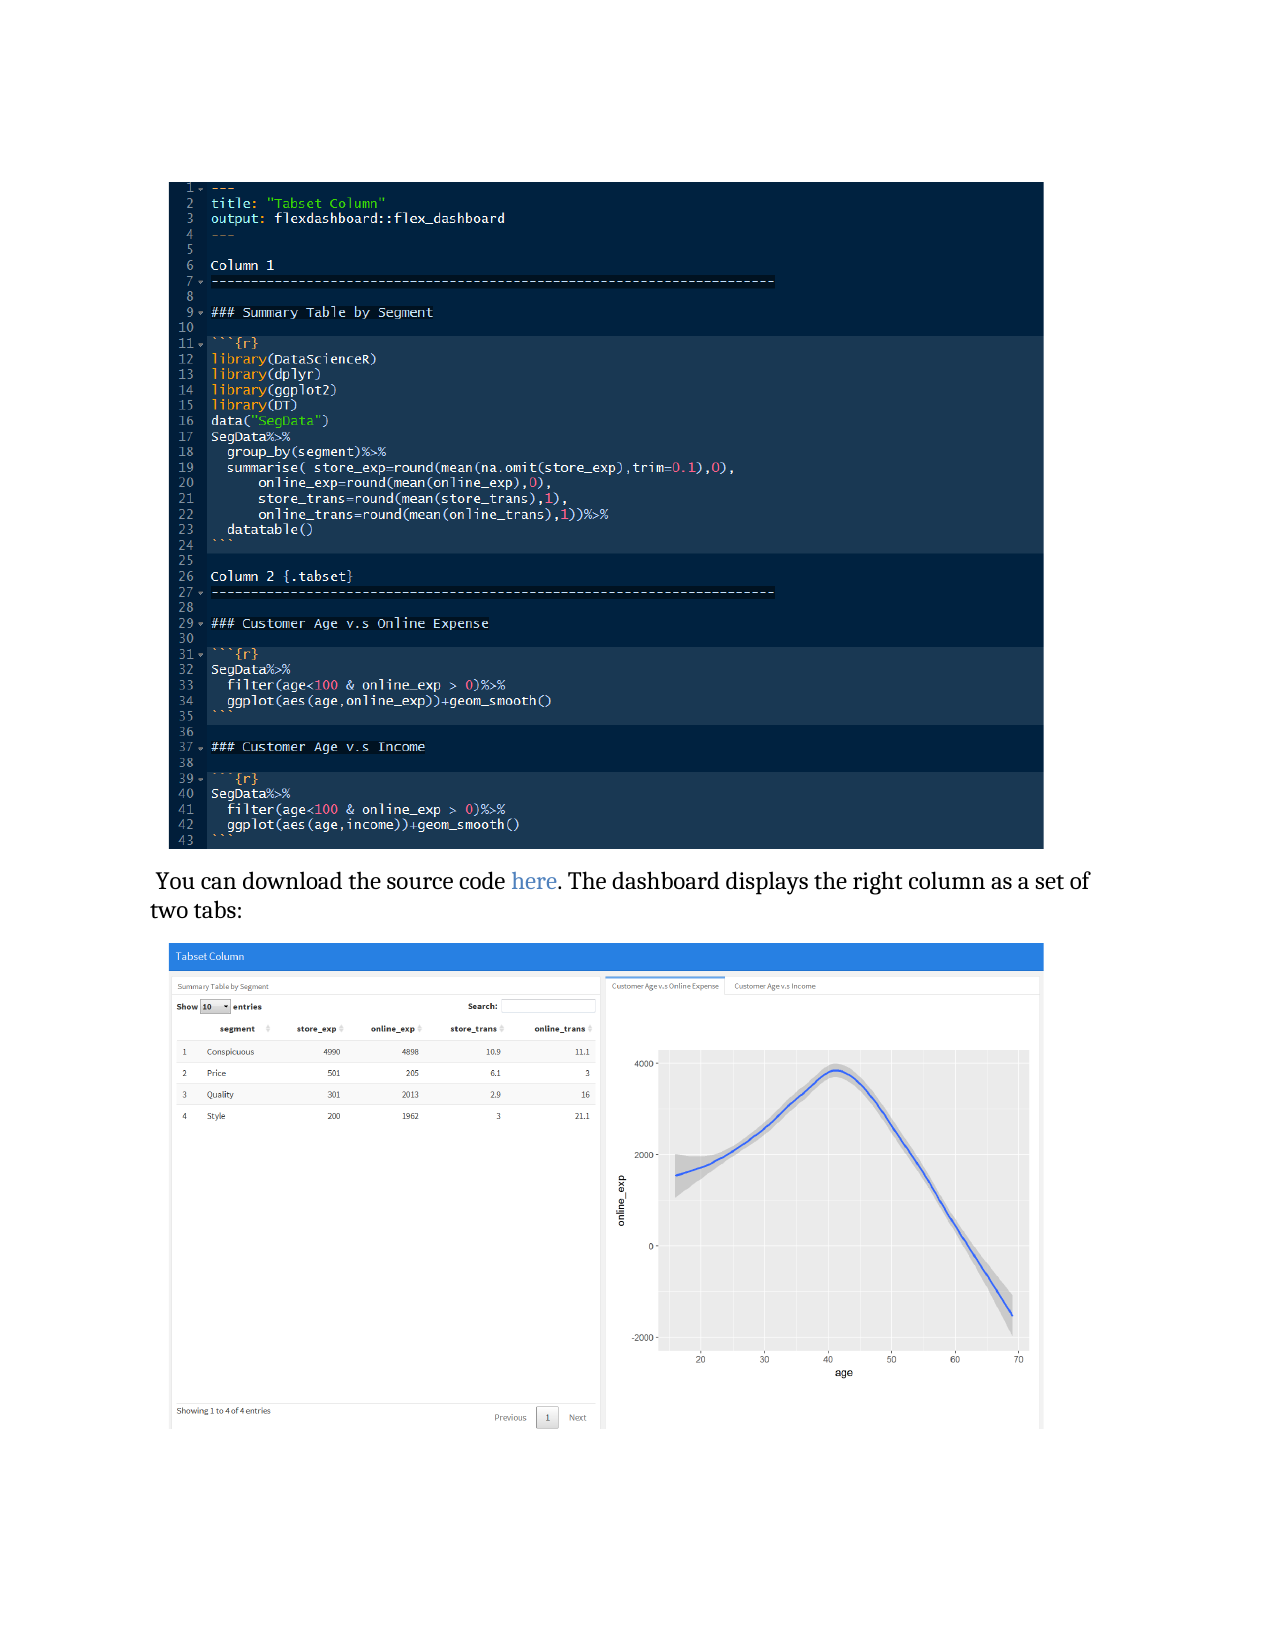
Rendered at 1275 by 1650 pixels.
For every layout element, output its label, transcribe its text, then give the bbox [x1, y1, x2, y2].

picture [168, 943, 1044, 1429]
text You can download the source code here. The dashboard displays the right column as a set of two tabs: [150, 867, 1125, 925]
picture [168, 182, 1044, 849]
